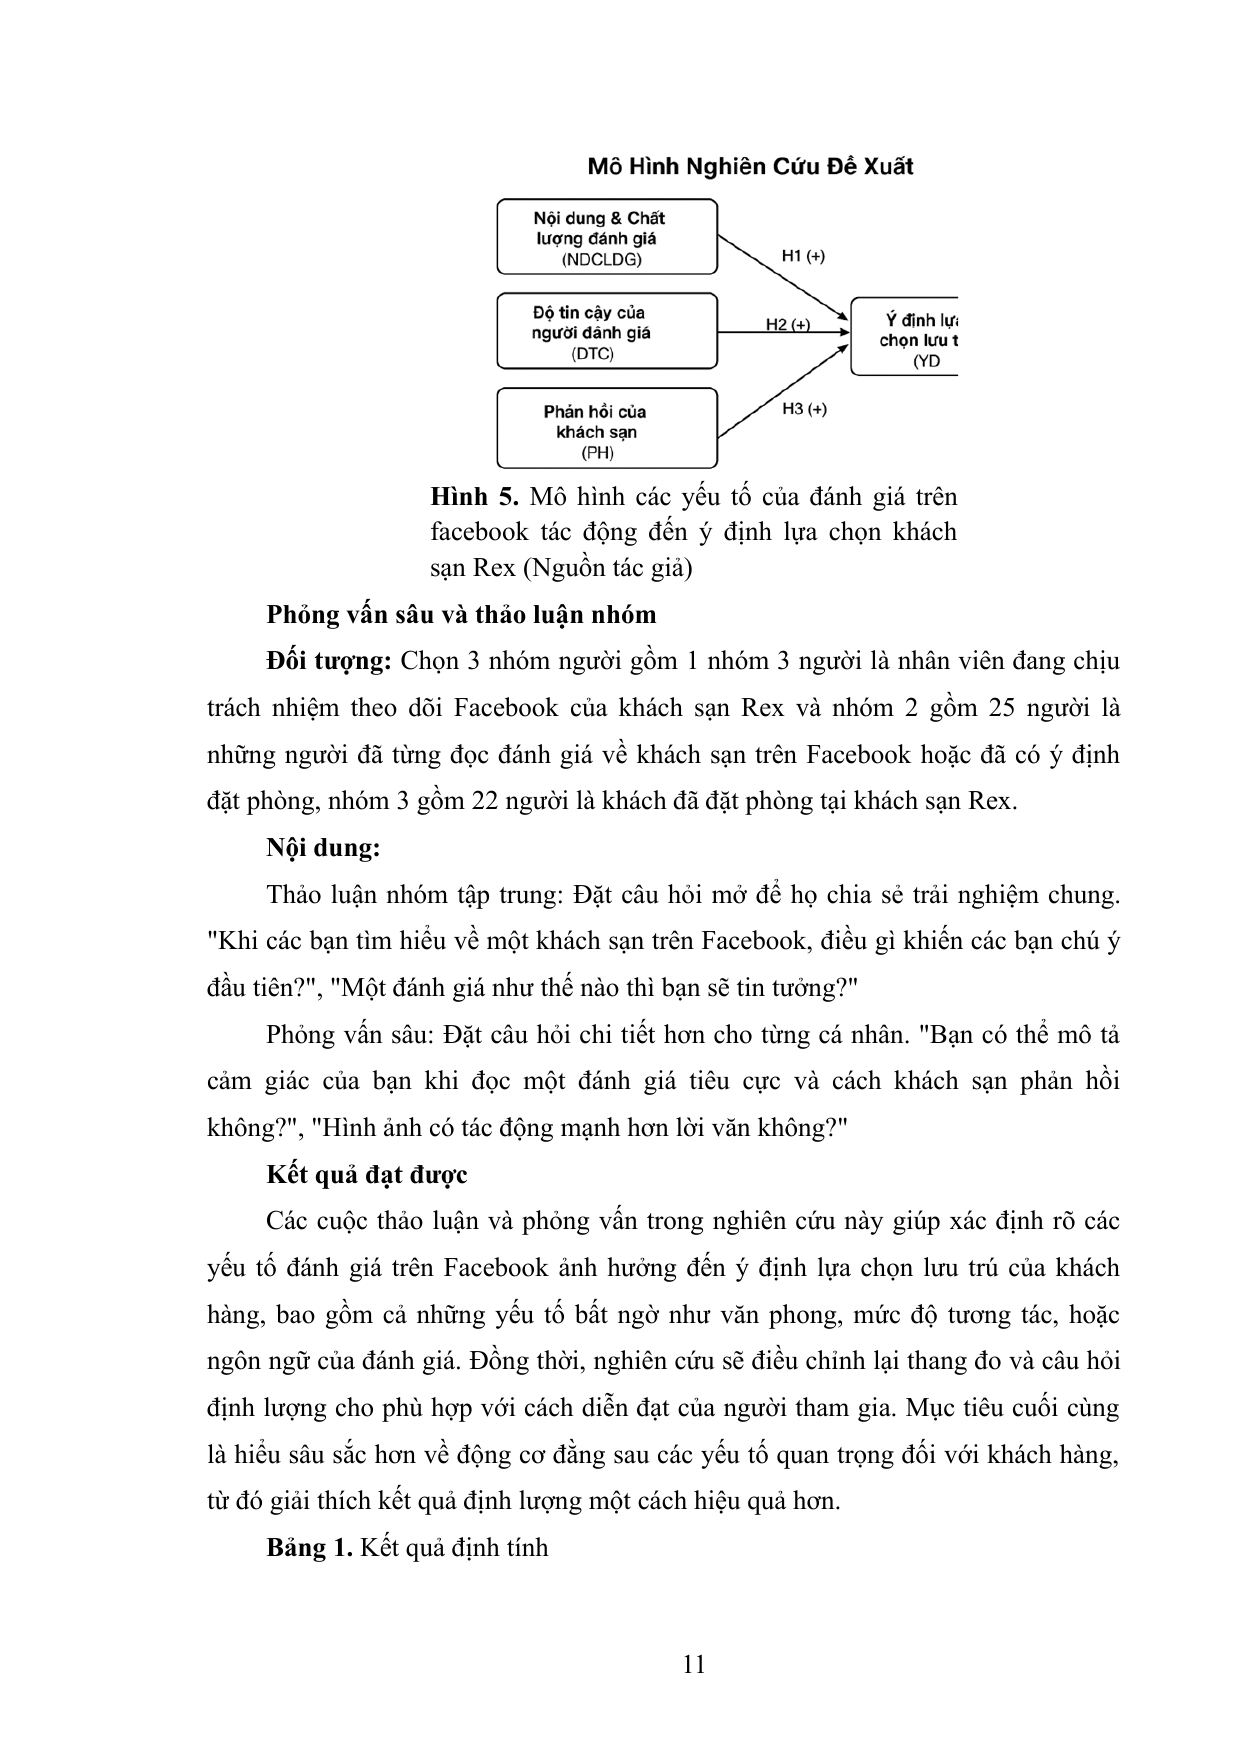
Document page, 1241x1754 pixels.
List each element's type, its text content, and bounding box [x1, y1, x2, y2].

text Kết quả đạt được [207, 1158, 1122, 1189]
text Phỏng vấn sâu và thảo luận nhóm [207, 598, 1122, 629]
text Nội dung: [207, 831, 1122, 862]
text Bảng 1. Kết quả định tính [207, 1531, 1122, 1562]
text Các cuộc thảo luận và phỏng vấn trong nghiên cứu này giúp xác định rõ các yếu tố đánh giá trên Facebook ảnh hưởng đến ý định lựa chọn lưu trú của khách hàng, bao gồm cả những yếu tố bất ngờ như văn phong, mức độ tương tác, hoặc ngôn ngữ của đánh giá. Đồng thời, nghiên cứu sẽ điều chỉnh lại thang đo và câu hỏi định lượng cho phù hợp với cách diễn đạt của người tham gia. Mục tiêu cuối cùng là hiểu sâu sắc hơn về động cơ đằng sau các yếu tố quan trọng đối với khách hàng, từ đó giải thích kết quả định lượng một cách hiệu quả hơn. [207, 1204, 1122, 1516]
text Đối tượng: Chọn 3 nhóm người gồm 1 nhóm 3 người là nhân viên đang chịu trách nhiệm theo dõi Facebook của khách sạn Rex và nhóm 2 gồm 25 người là những người đã từng đọc đánh giá về khách sạn trên Facebook hoặc đã có ý định đặt phòng, nhóm 3 gồm 22 người là khách đã đặt phòng tại khách sạn Rex. [207, 644, 1122, 816]
text Phỏng vấn sâu: Đặt câu hỏi chi tiết hơn cho từng cá nhân. "Bạn có thể mô tả cảm giác của bạn khi đọc một đánh giá tiêu cực và cách khách sạn phản hồi không?", "Hình ảnh có tác động mạnh hơn lời văn không?" [207, 1018, 1122, 1142]
text Thảo luận nhóm tập trung: Đặt câu hỏi mở để họ chia sẻ trải nghiệm chung. "Khi các bạn tìm hiểu về một khách sạn trên Facebook, điều gì khiến các bạn chú ý đầu tiên?", "Một đánh giá như thế nào thì bạn sẽ tin tưởng?" [207, 878, 1122, 1002]
picture [488, 147, 959, 476]
